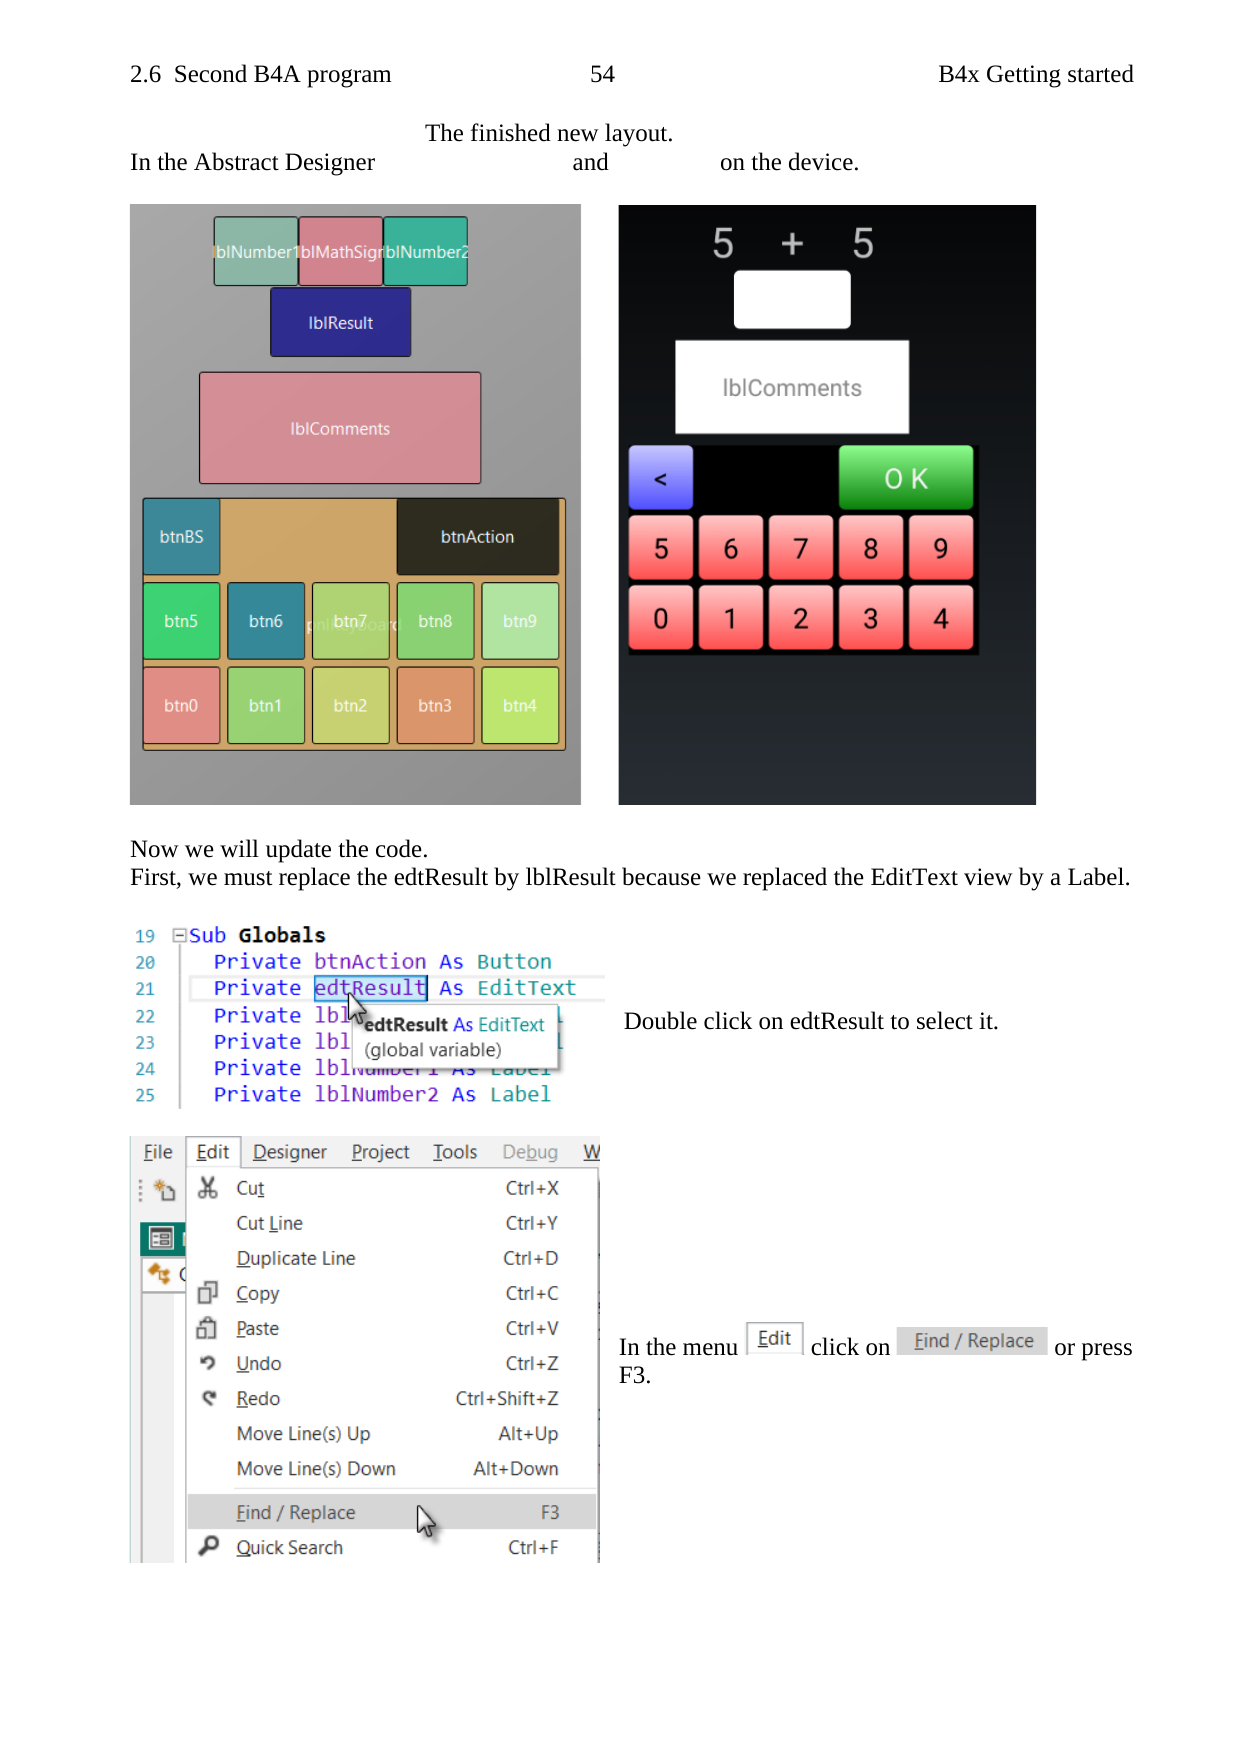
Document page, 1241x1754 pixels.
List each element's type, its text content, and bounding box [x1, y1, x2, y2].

picture [744, 1322, 805, 1355]
picture [130, 920, 605, 1109]
text In the Abstract Designer and on the device. [130, 147, 1134, 176]
picture [129, 204, 582, 805]
text Now we will update the code. [130, 834, 1134, 862]
picture [618, 205, 1037, 805]
text The finished new layout. [351, 118, 1134, 147]
text In the menu click on or press F3. [600, 1322, 1134, 1389]
picture [896, 1327, 1048, 1355]
text Double click on edtResult to select it. [605, 1006, 1134, 1035]
text First, we must replace the edtResult by lblResult because we replaced the EditText view by a Label. [130, 862, 1134, 891]
picture [129, 1136, 600, 1563]
